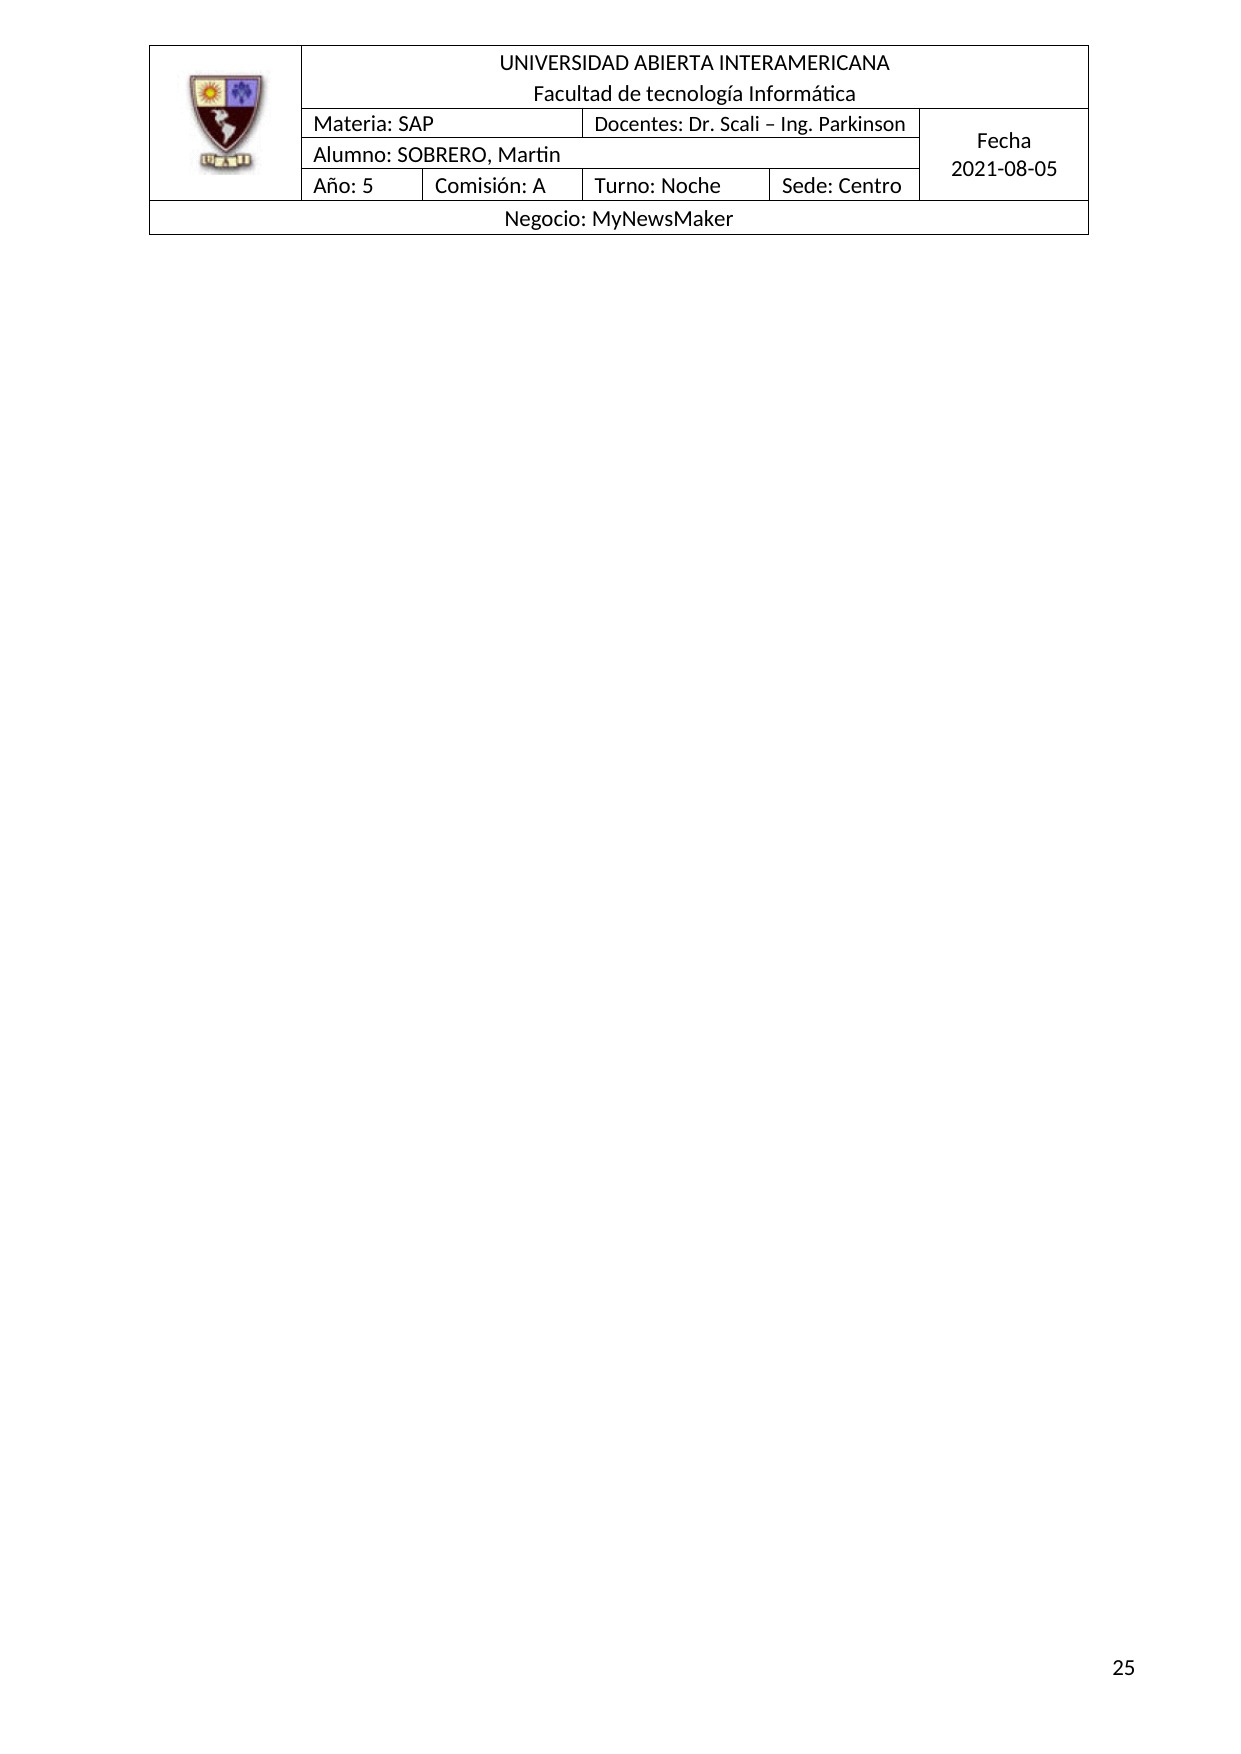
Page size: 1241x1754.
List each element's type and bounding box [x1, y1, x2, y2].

picture [175, 67, 276, 180]
